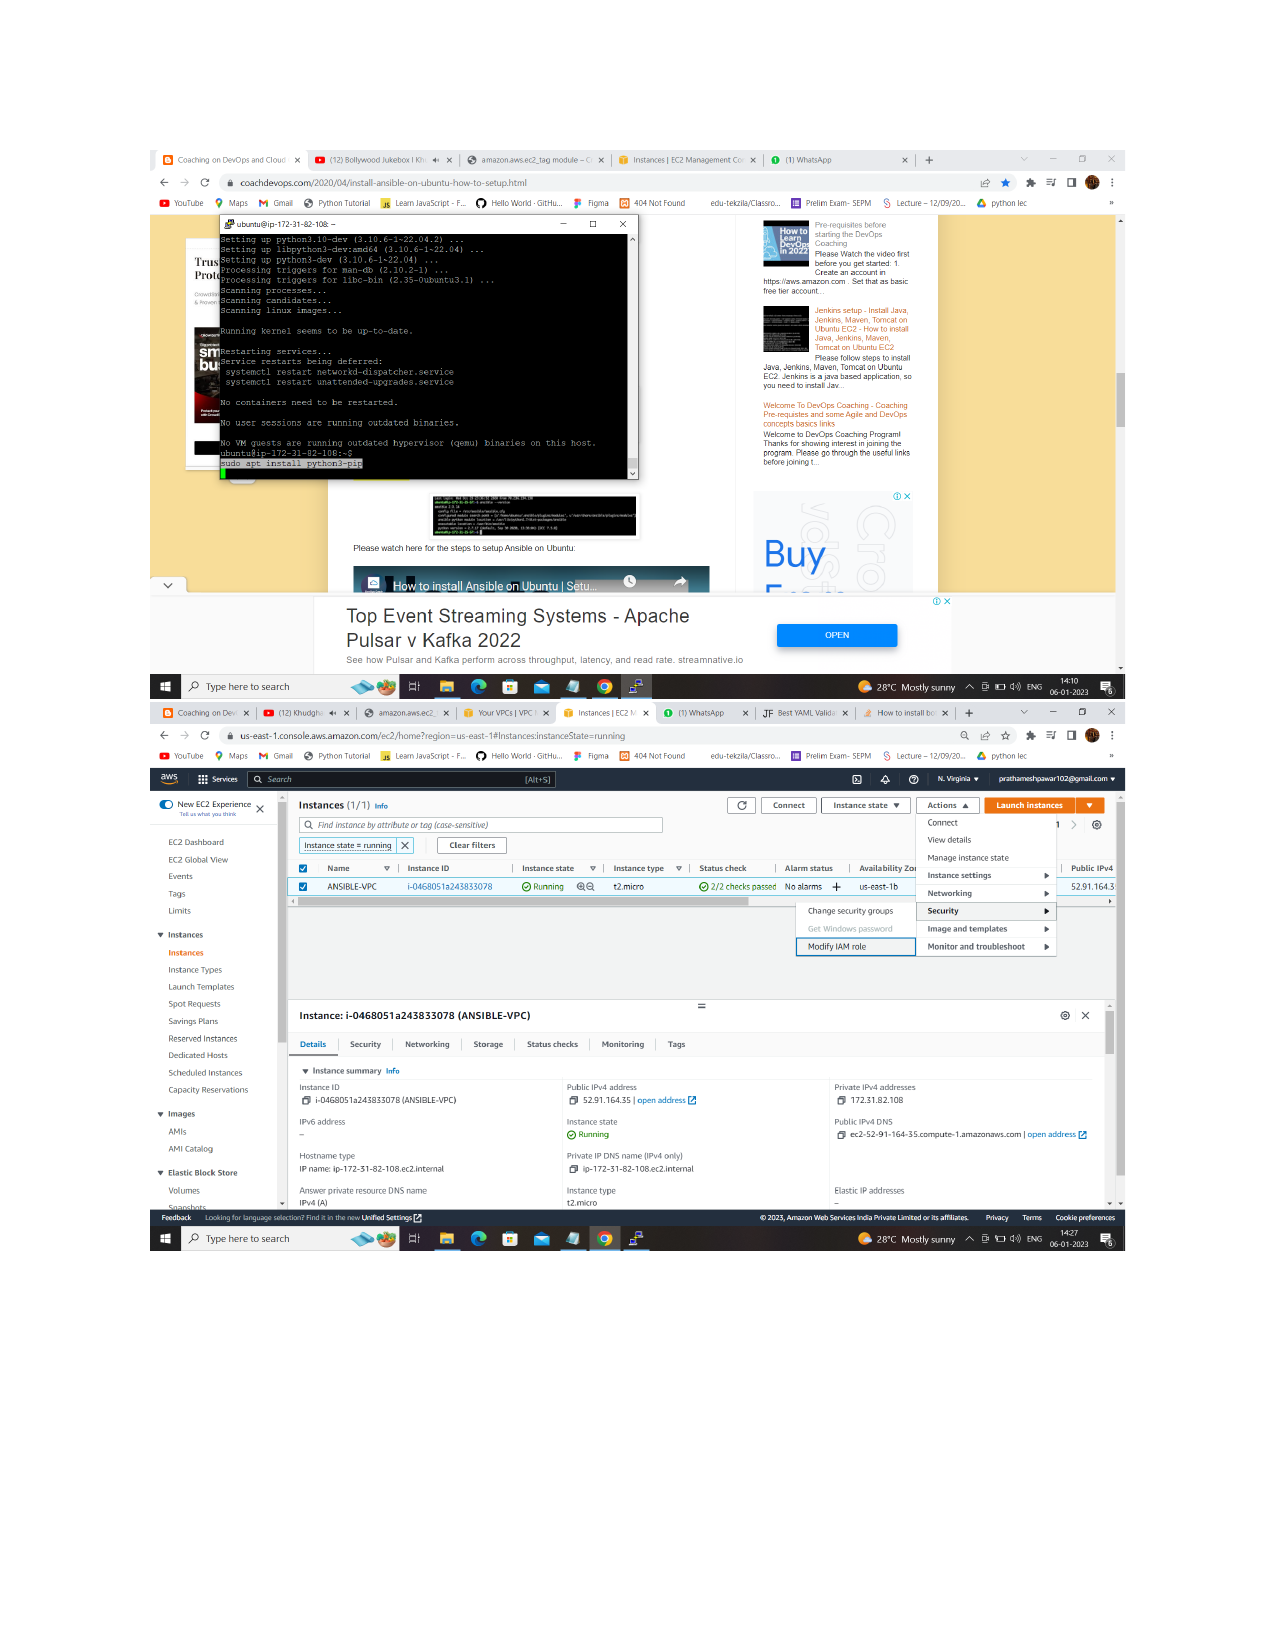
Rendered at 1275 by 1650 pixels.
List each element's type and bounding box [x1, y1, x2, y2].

picture [150, 150, 1125, 699]
picture [150, 702, 1125, 1251]
